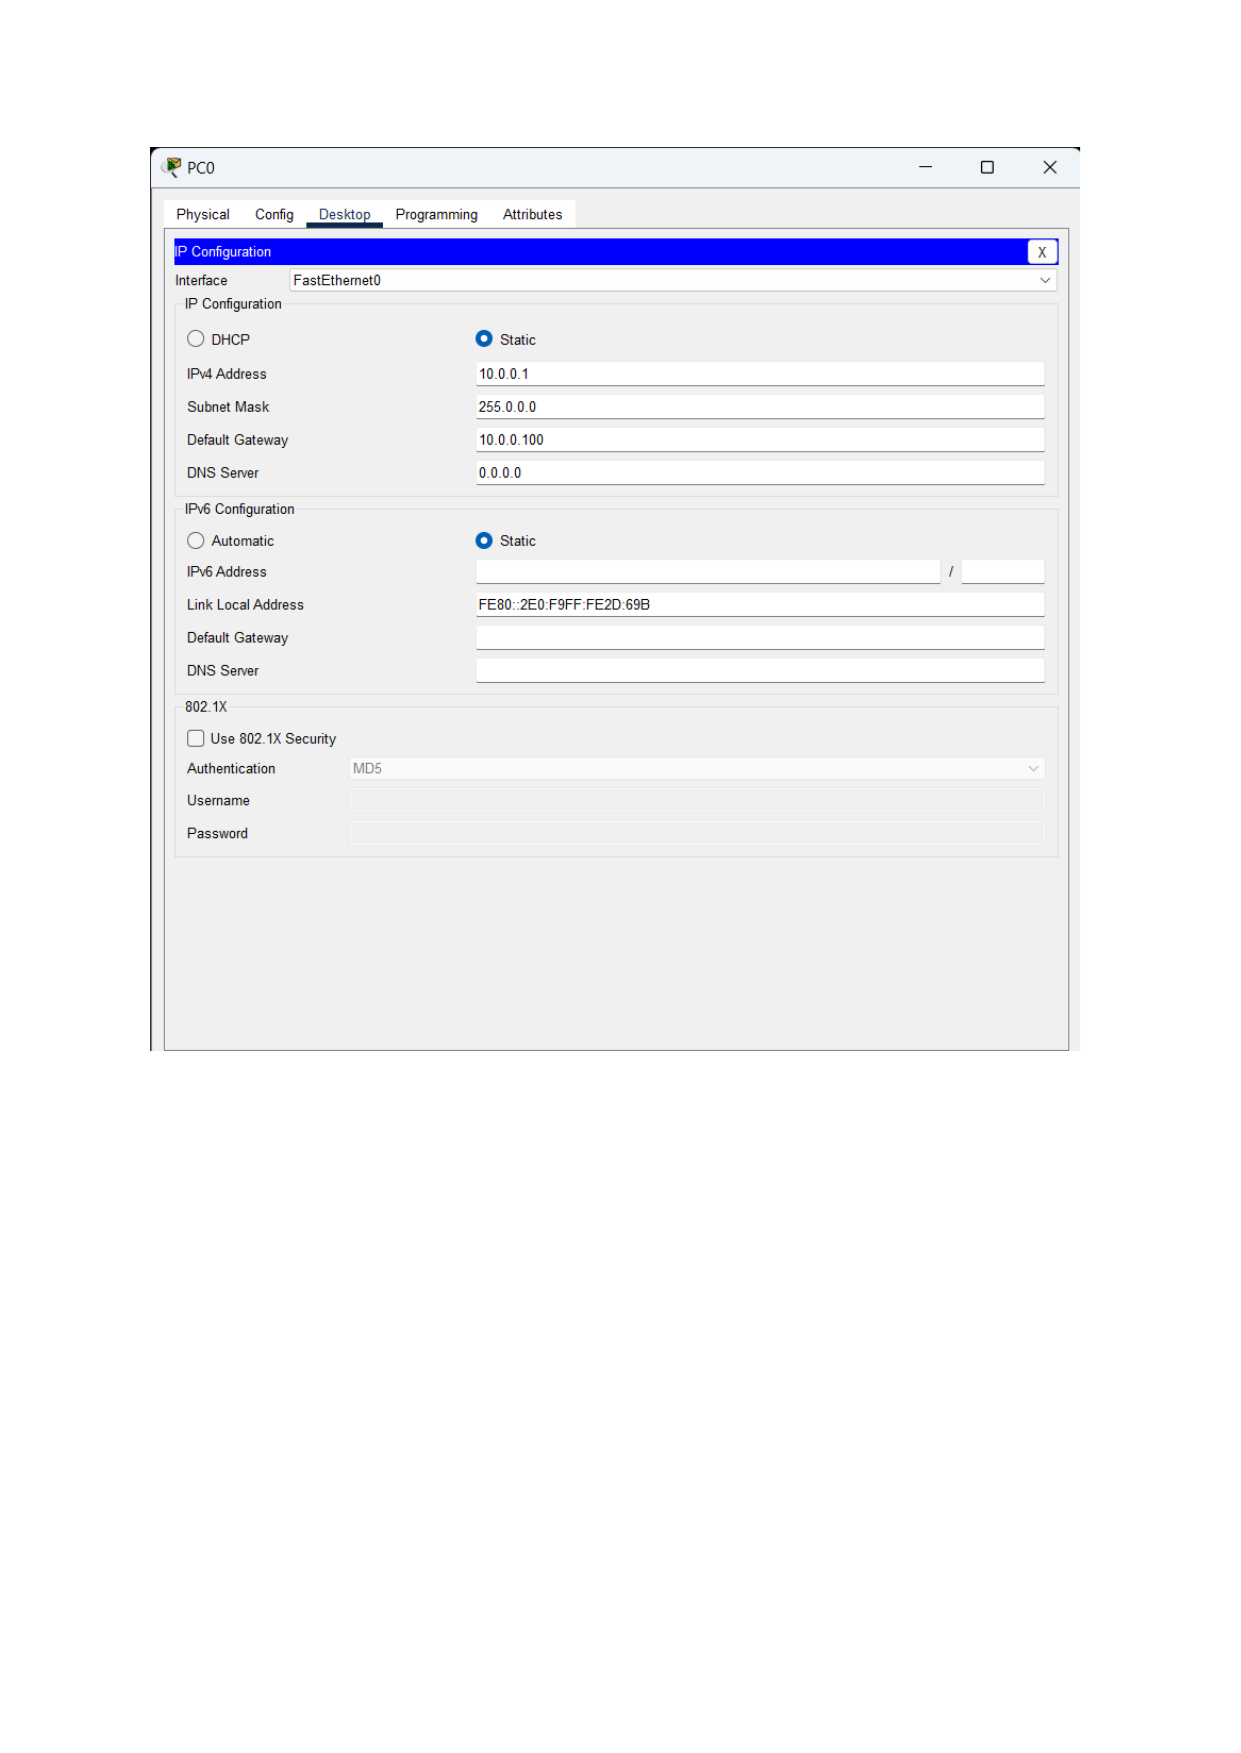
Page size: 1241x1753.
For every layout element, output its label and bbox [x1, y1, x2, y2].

picture [150, 147, 1081, 1051]
